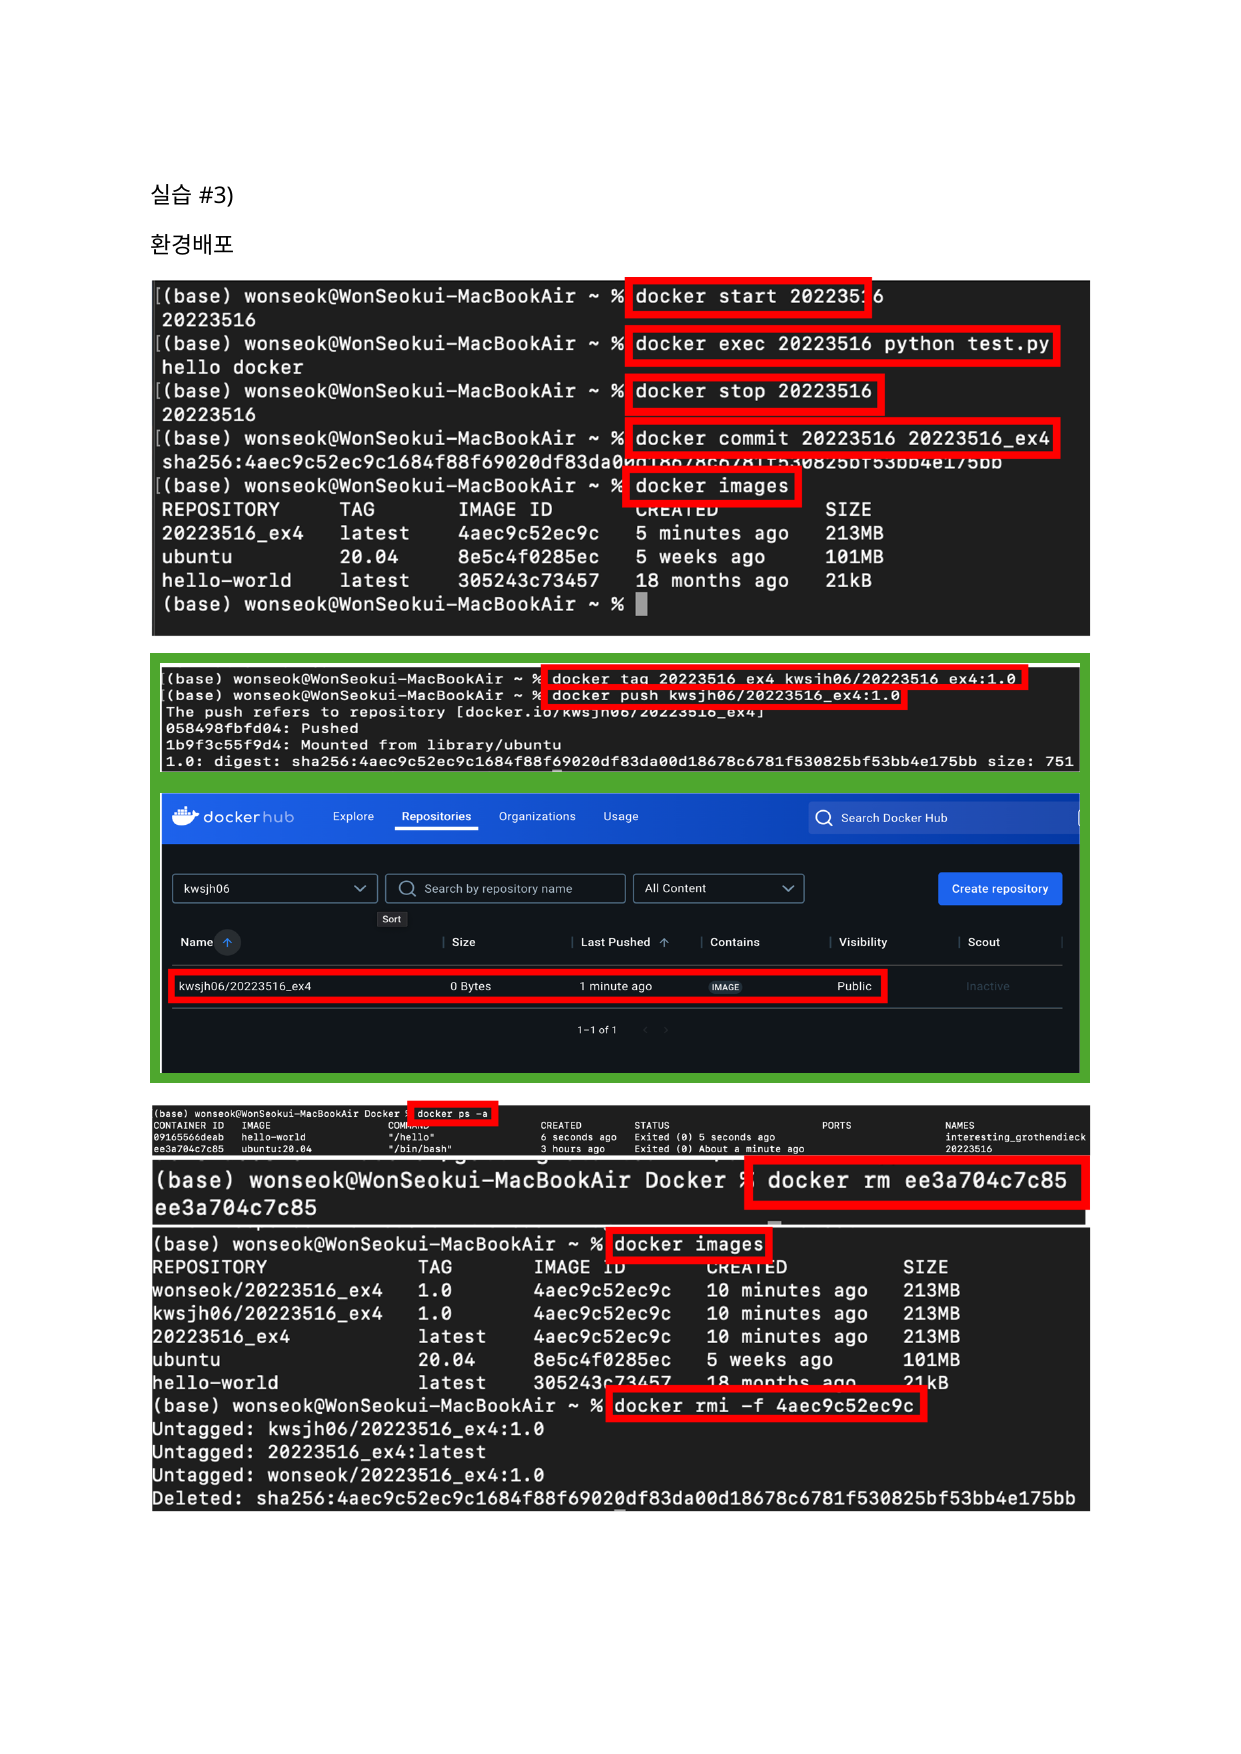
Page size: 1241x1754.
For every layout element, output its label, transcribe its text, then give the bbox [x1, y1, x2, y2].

picture [150, 277, 1091, 637]
picture [150, 1099, 1091, 1512]
text 실습 #3) [150, 177, 1090, 211]
picture [160, 663, 1080, 772]
picture [160, 793, 1080, 1073]
text 환경배포 [150, 227, 1090, 260]
